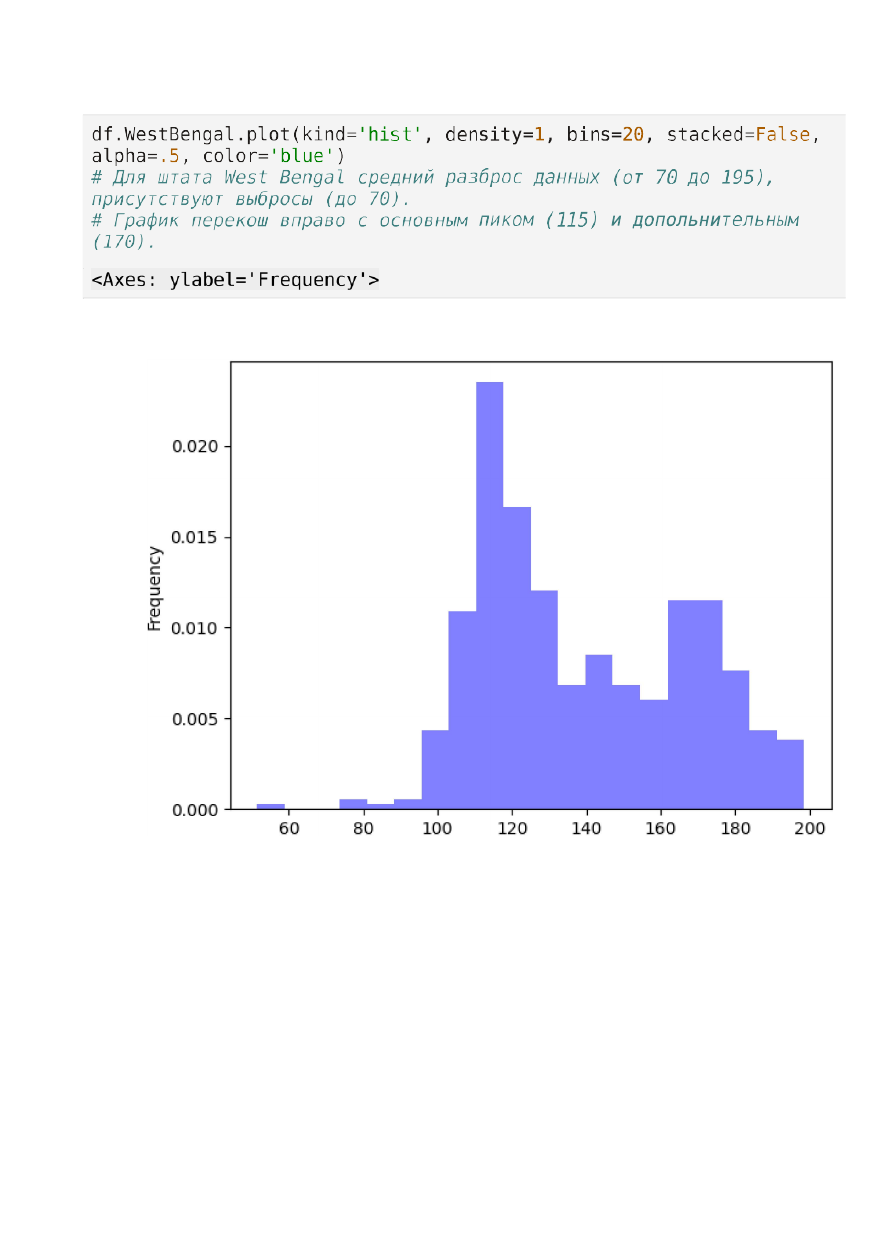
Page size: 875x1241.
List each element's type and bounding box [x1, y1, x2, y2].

picture [656, 169, 677, 184]
picture [568, 126, 599, 141]
picture [687, 172, 709, 186]
picture [479, 215, 534, 226]
picture [147, 359, 834, 836]
picture [567, 211, 596, 229]
picture [614, 169, 632, 186]
picture [722, 169, 762, 186]
picture [91, 126, 522, 250]
picture [723, 215, 799, 226]
picture [668, 126, 817, 143]
picture [547, 211, 565, 229]
picture [91, 268, 379, 290]
picture [533, 172, 600, 186]
